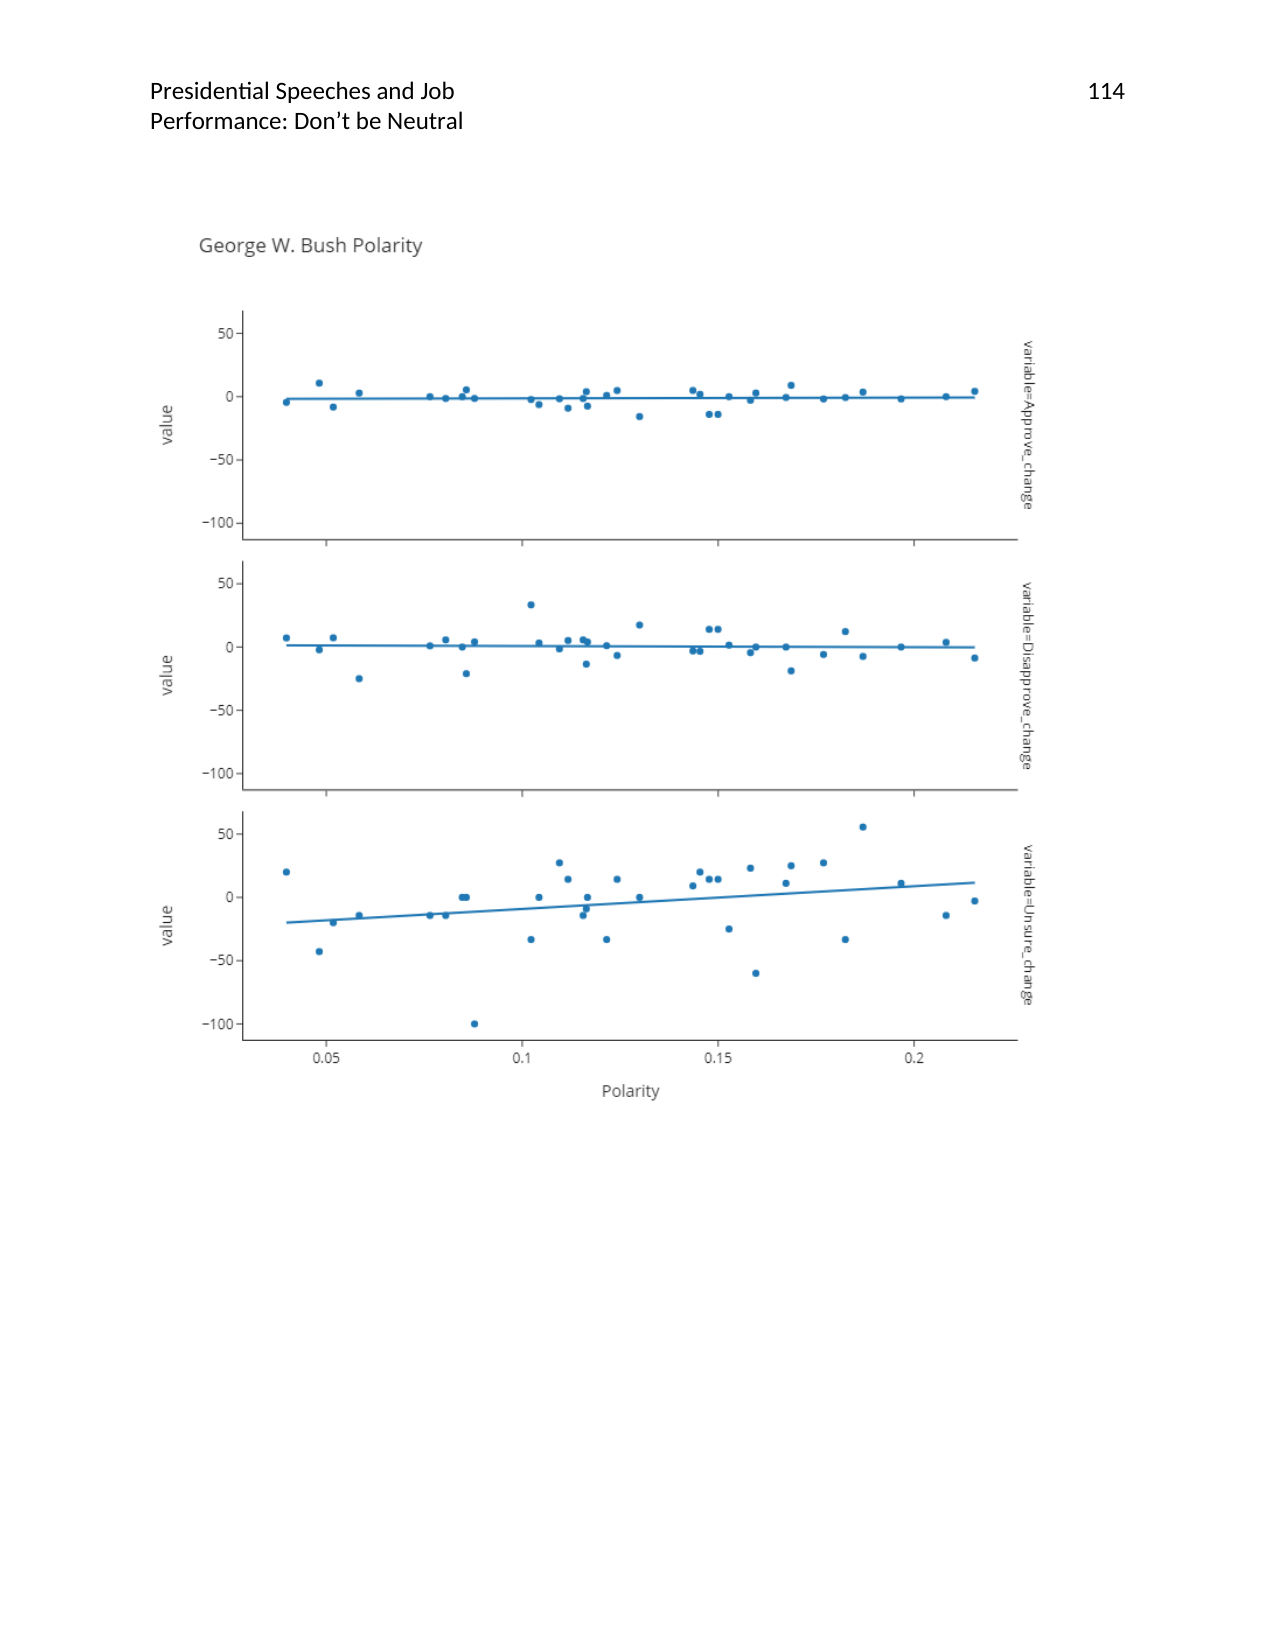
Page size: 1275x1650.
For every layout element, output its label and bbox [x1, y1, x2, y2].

picture [150, 194, 1125, 1132]
